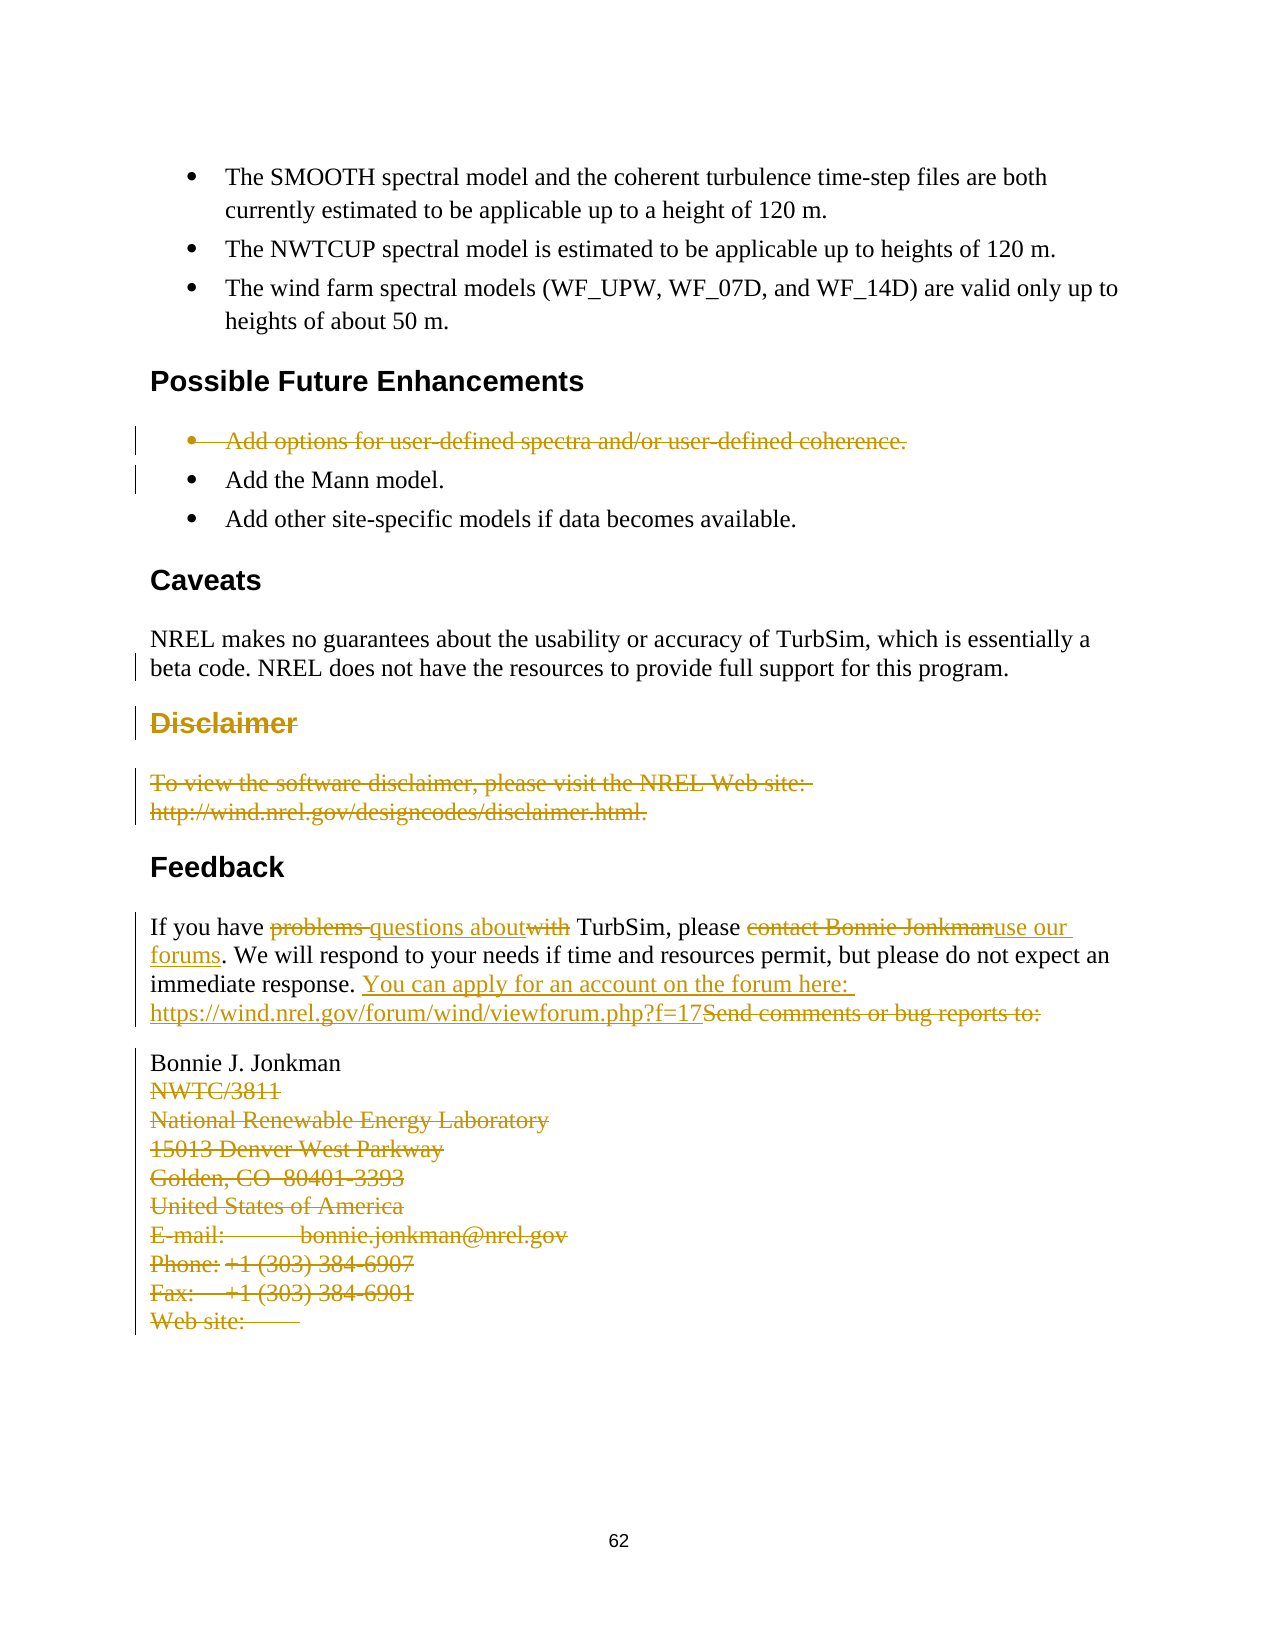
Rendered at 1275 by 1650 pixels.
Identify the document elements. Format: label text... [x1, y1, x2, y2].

text NREL makes no guarantees about the usability or accuracy of TurbSim, which is essentially a beta code. NREL does not have the resources to provide full support for this program. [150, 624, 1125, 681]
text If you have TurbSim, please . We will respond to your needs if time and resources permit, but please do not expect an immediate response. [150, 912, 1125, 1027]
text Add other site-specific models if data becomes available. [187, 504, 1125, 533]
text The wind farm spectral models (WF_UPW, WF_07D, and WF_14D) are valid only up to heights of about 50 m. [187, 273, 1125, 335]
text Caveats [150, 562, 1125, 596]
text Feedback [150, 850, 1125, 884]
text Add the Mann model. [187, 465, 1125, 494]
text The NWTCUP spectral model is estimated to be applicable up to heights of 120 m. [187, 234, 1125, 263]
text Possible Future Enhancements [150, 364, 1125, 398]
text The SMOOTH spectral model and the coherent turbulence time-step files are both currently estimated to be applicable up to a height of 120 m. [187, 162, 1125, 224]
